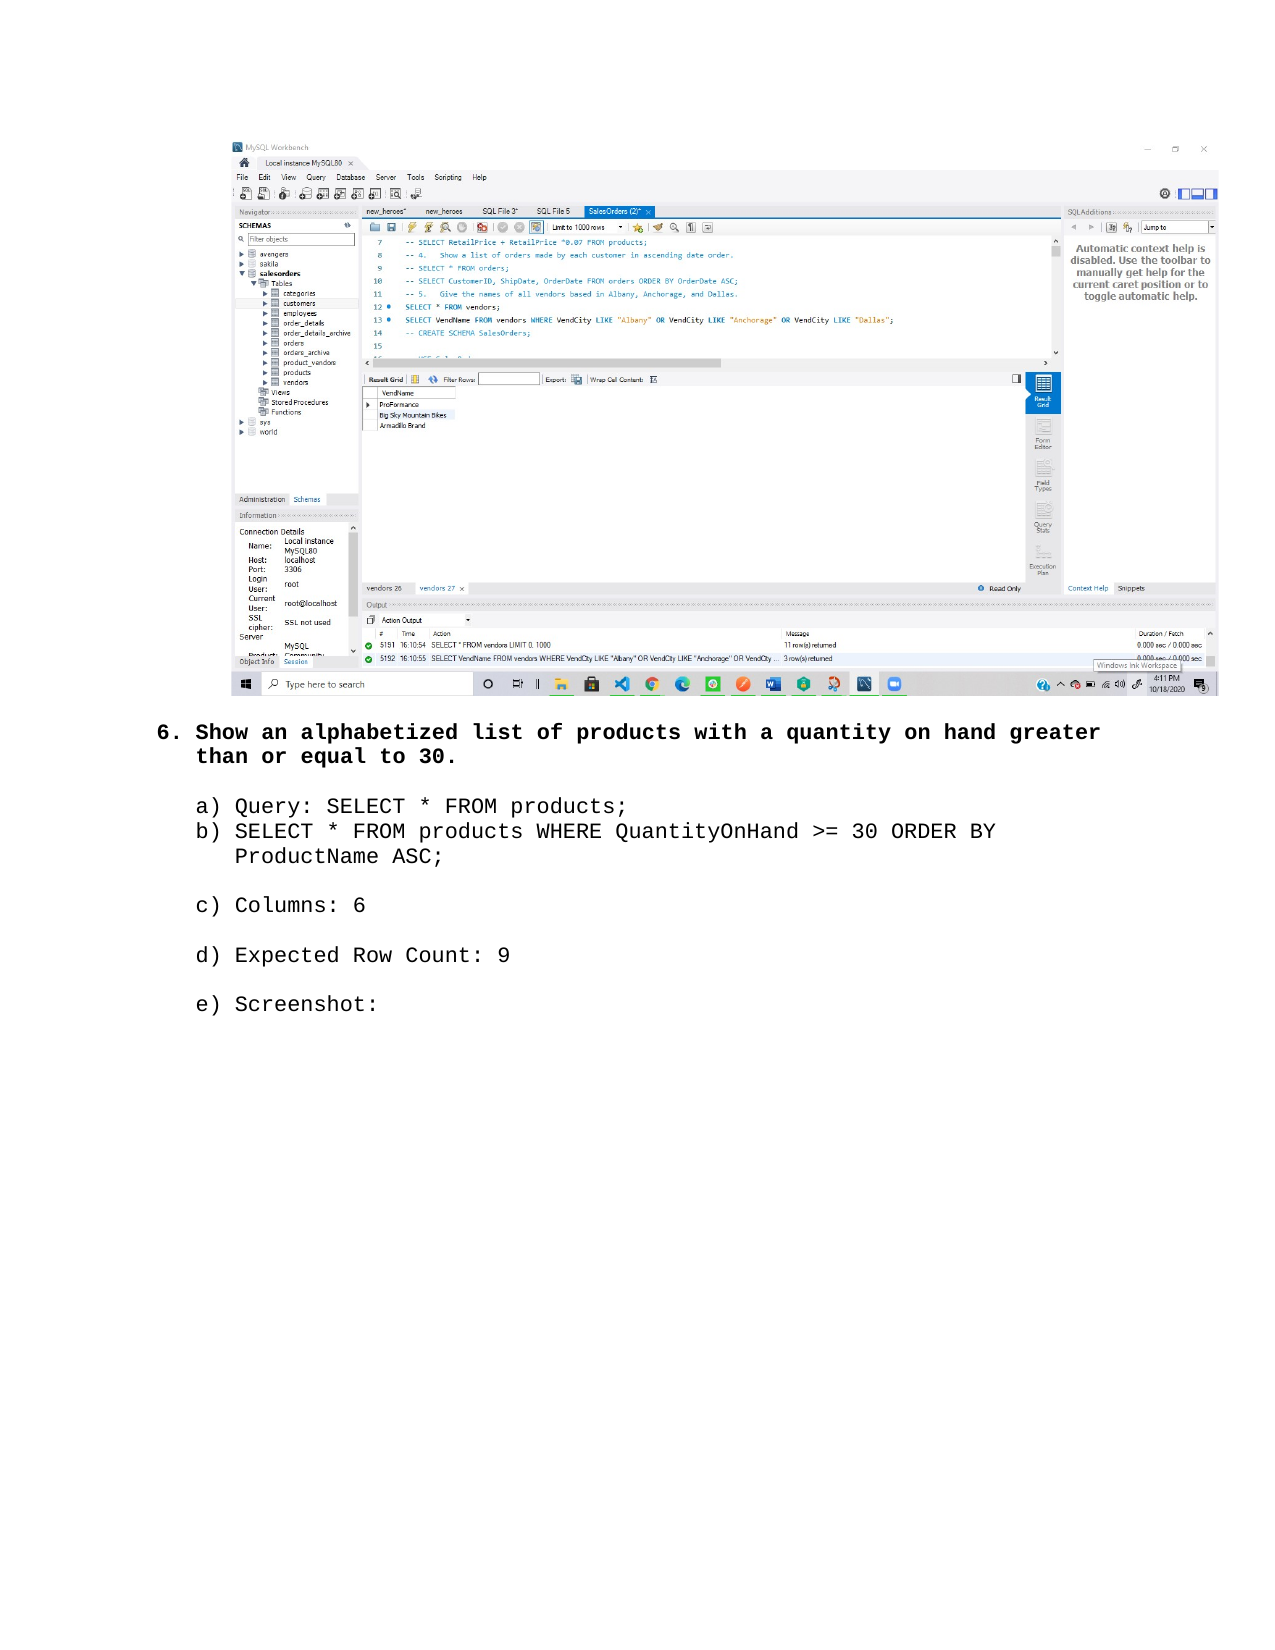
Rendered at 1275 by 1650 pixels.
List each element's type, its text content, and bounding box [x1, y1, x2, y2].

list Query: SELECT * FROM products; [195, 795, 1144, 820]
list SELECT * FROM products WHERE QuantityOnHand >= 30 ORDER BY ProductName ASC; [195, 820, 1144, 869]
list Show an alphabetized list of products with a quantity on hand greater than or equal to 30. [156, 721, 1144, 770]
picture [231, 140, 1219, 696]
list Expected Row Count: 9 [195, 944, 1144, 969]
list Columns: 6 [195, 894, 1144, 919]
list Screenshot: [195, 993, 1144, 1018]
